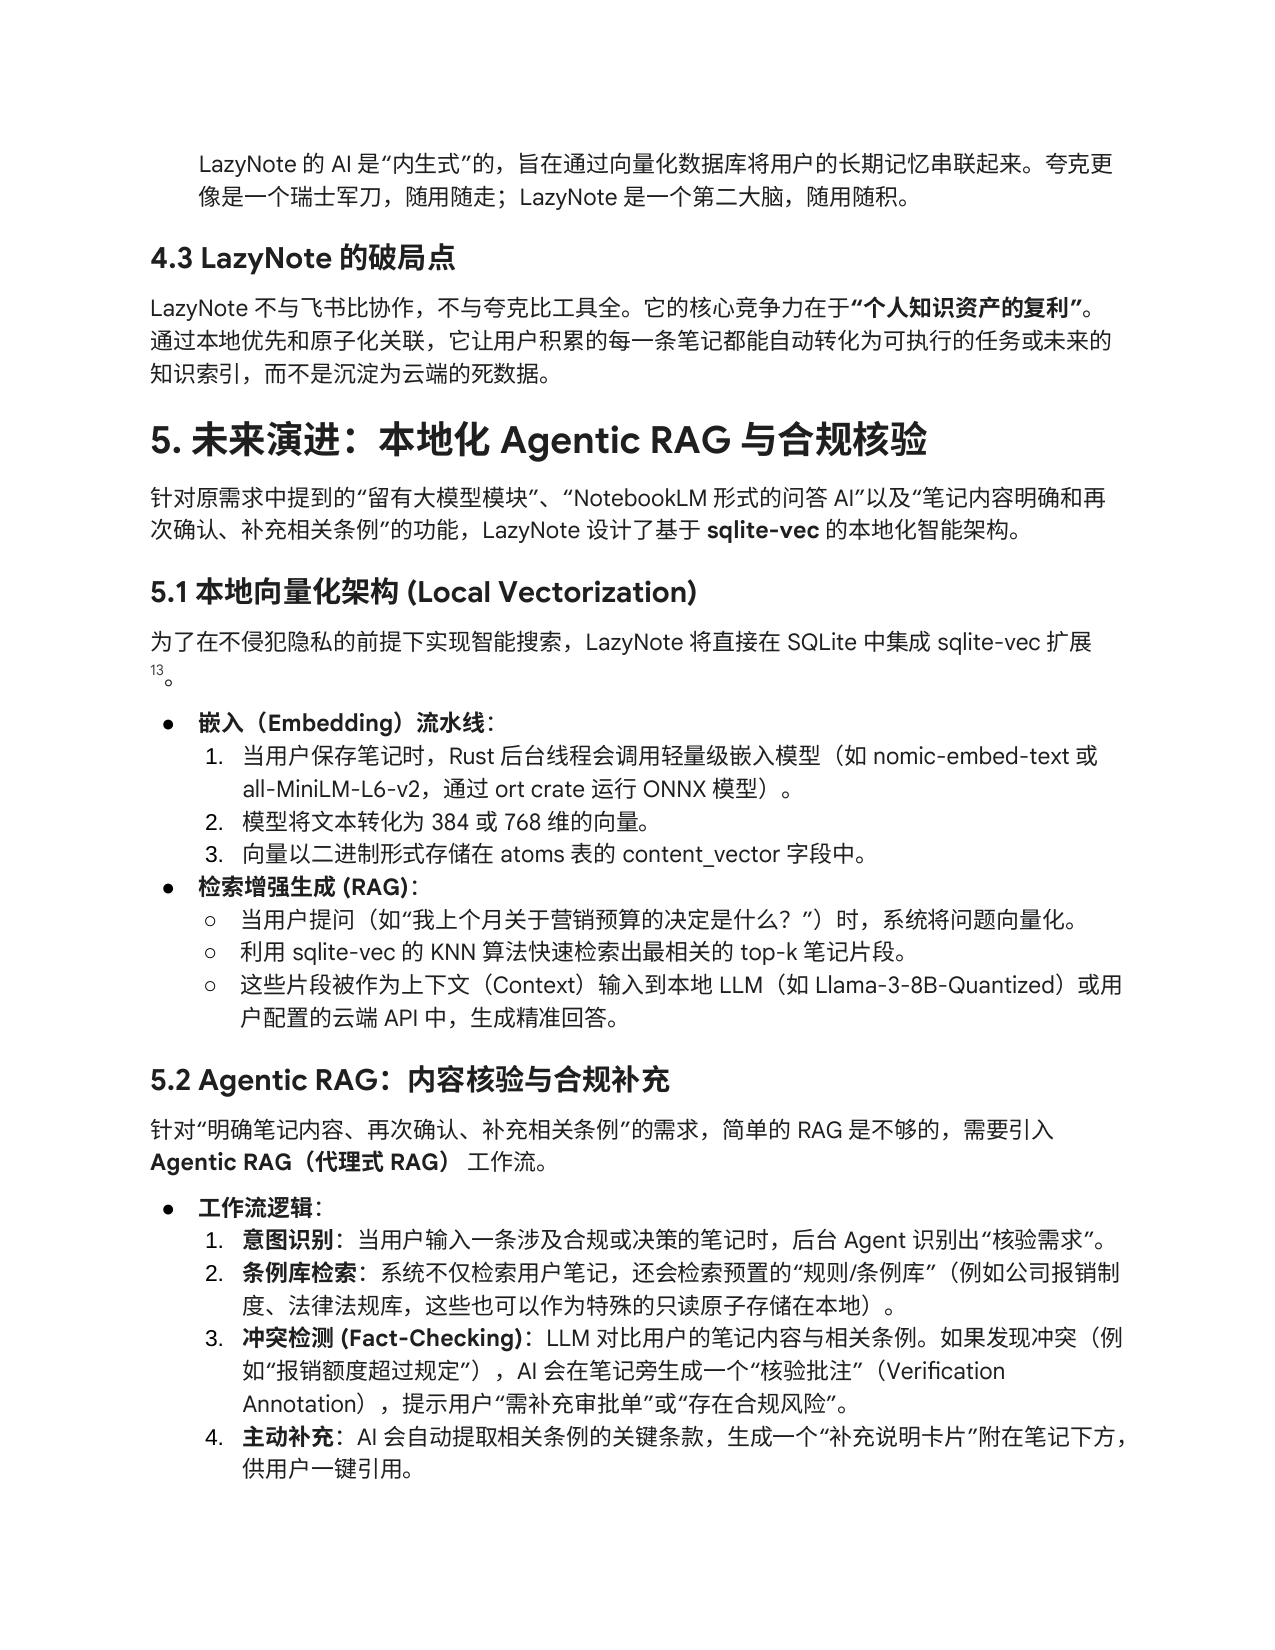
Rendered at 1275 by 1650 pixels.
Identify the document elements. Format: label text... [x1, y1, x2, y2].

subtitle 4.3 LazyNote 的破局点 [150, 240, 1125, 277]
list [161, 150, 1125, 211]
list 向量以二进制形式存储在 atoms 表的 content_vector 字段中。 [205, 841, 1125, 869]
text 为了在不侵犯隐私的前提下实现智能搜索，LazyNote 将直接在 SQLite 中集成 sqlite-vec 扩展 13。 [150, 628, 1125, 693]
list 工作流逻辑： [161, 1194, 1125, 1223]
list 利用 sqlite-vec 的 KNN 算法快速检索出最相关的 top-k 笔记片段。 [203, 939, 1125, 967]
subtitle 5.1 本地向量化架构 (Local Vectorization) [150, 574, 1125, 611]
subtitle 5.2 Agentic RAG：内容核验与合规补充 [150, 1062, 1125, 1098]
text 针对原需求中提到的“留有大模型模块”、“NotebookLM 形式的问答 AI”以及“笔记内容明确和再次确认、补充相关条例”的功能，LazyNote 设计了基于 sqlite-vec 的本地化智能架构。 [150, 484, 1125, 545]
list 当用户保存笔记时，Rust 后台线程会调用轻量级嵌入模型（如 nomic-embed-text 或 all-MiniLM-L6-v2，通过 ort crate 运行 ONNX 模型）。 [205, 742, 1125, 804]
list 主动补充：AI 会自动提取相关条例的关键条款，生成一个“补充说明卡片”附在笔记下方，供用户一键引用。 [205, 1423, 1125, 1484]
list 这些片段被作为上下文（Context）输入到本地 LLM（如 Llama-3-8B-Quantized）或用户配置的云端 API 中，生成精准回答。 [203, 971, 1125, 1033]
list 当用户提问（如“我上个月关于营销预算的决定是什么？”）时，系统将问题向量化。 [203, 906, 1125, 935]
list 条例库检索：系统不仅检索用户笔记，还会检索预置的“规则/条例库”（例如公司报销制度、法律法规库，这些也可以作为特殊的只读原子存储在本地）。 [205, 1259, 1125, 1321]
subtitle 5. 未来演进：本地化 Agentic RAG 与合规核验 [150, 418, 1125, 465]
list 冲突检测 (Fact-Checking)：LLM 对比用户的笔记内容与相关条例。如果发现冲突（例如“报销额度超过规定”），AI 会在笔记旁生成一个“核验批注”（Verification Annotation），提示用户“需补充审批单”或“存在合规风险”。 [205, 1325, 1125, 1419]
list 检索增强生成 (RAG)： [161, 873, 1125, 902]
list 模型将文本转化为 384 或 768 维的向量。 [205, 808, 1125, 837]
text 针对“明确笔记内容、再次确认、补充相关条例”的需求，简单的 RAG 是不够的，需要引入 Agentic RAG（代理式 RAG） 工作流。 [150, 1116, 1125, 1177]
list 嵌入（Embedding）流水线： [161, 710, 1125, 738]
text LazyNote 不与飞书比协作，不与夸克比工具全。它的核心竞争力在于“个人知识资产的复利”。通过本地优先和原子化关联，它让用户积累的每一条笔记都能自动转化为可执行的任务或未来的知识索引，而不是沉淀为云端的死数据。 [150, 294, 1125, 389]
list 意图识别：当用户输入一条涉及合规或决策的笔记时，后台 Agent 识别出“核验需求”。 [205, 1227, 1125, 1255]
